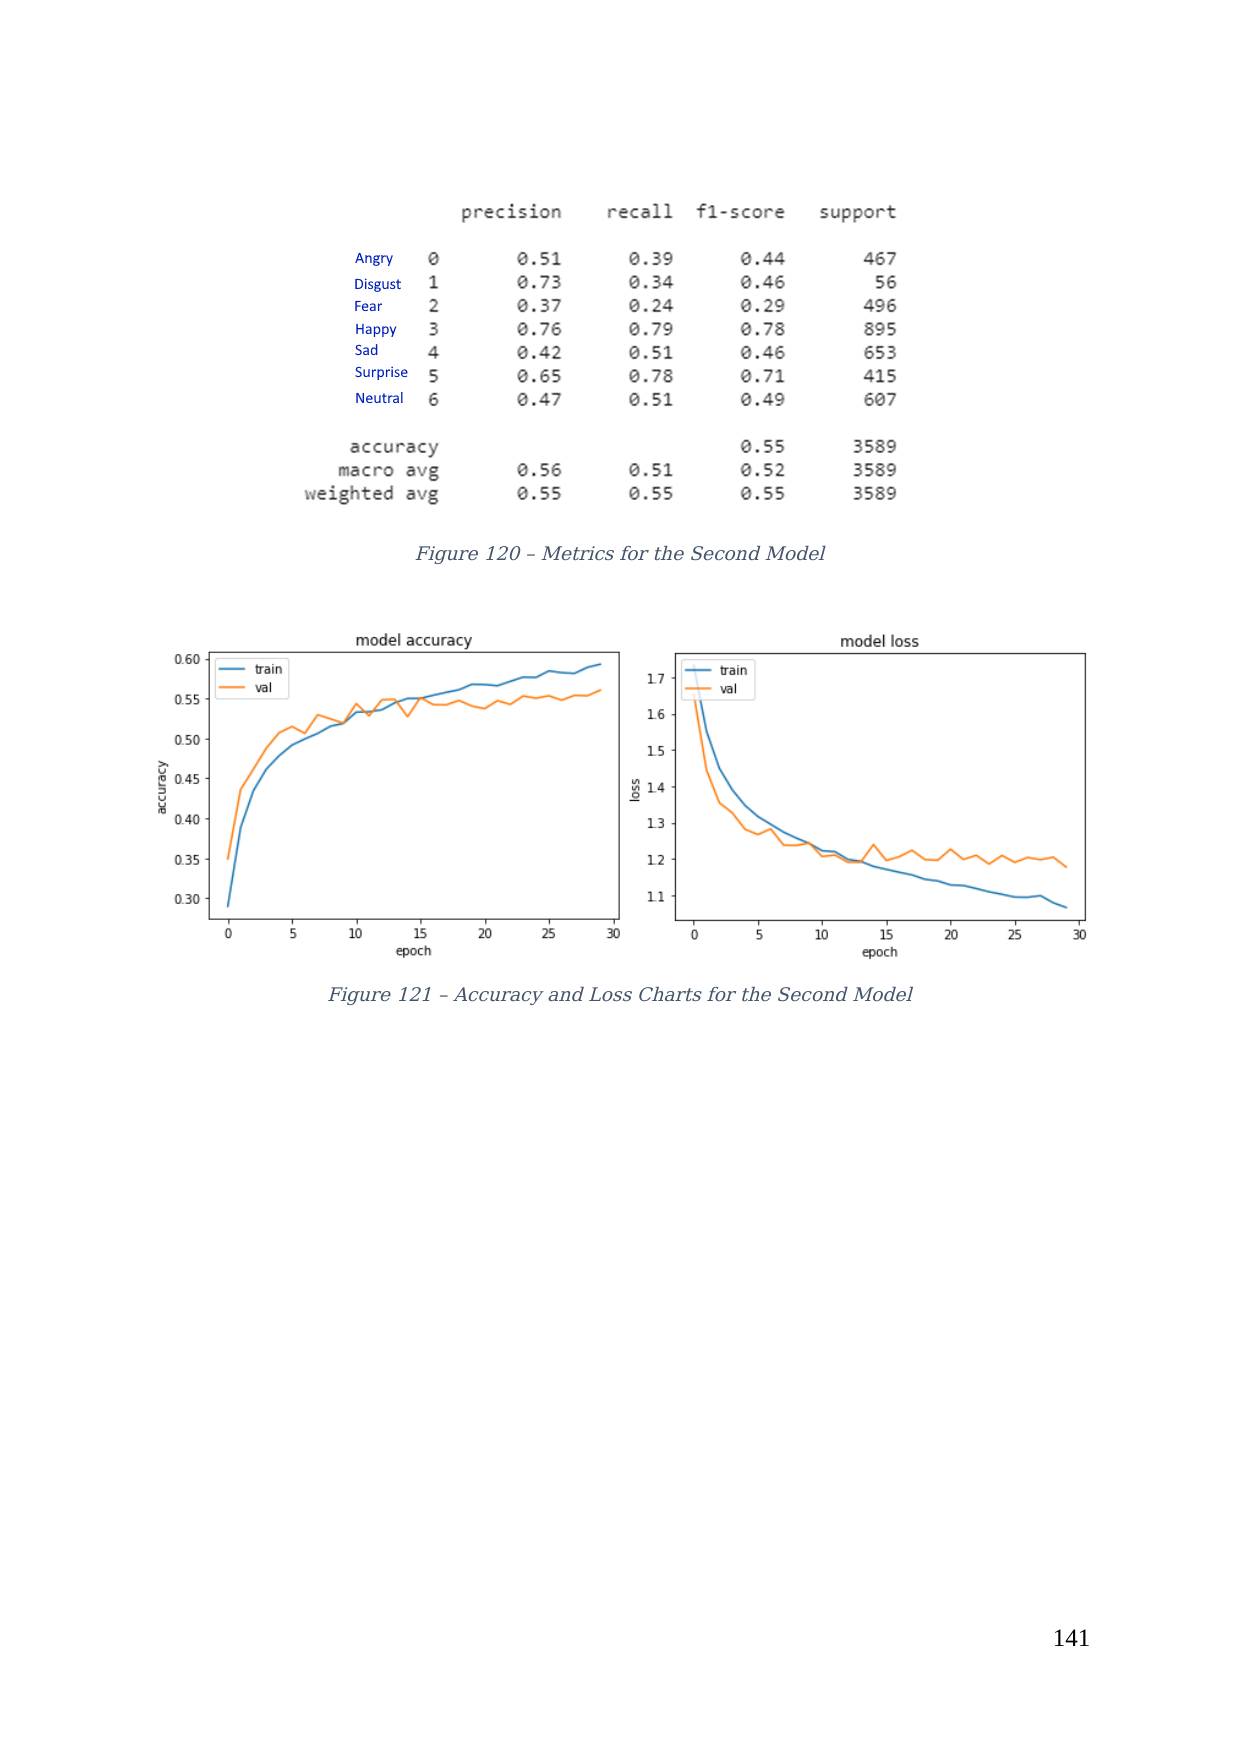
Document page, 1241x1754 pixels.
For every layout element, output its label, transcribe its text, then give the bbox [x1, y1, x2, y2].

picture [150, 631, 1091, 964]
picture [297, 196, 944, 523]
